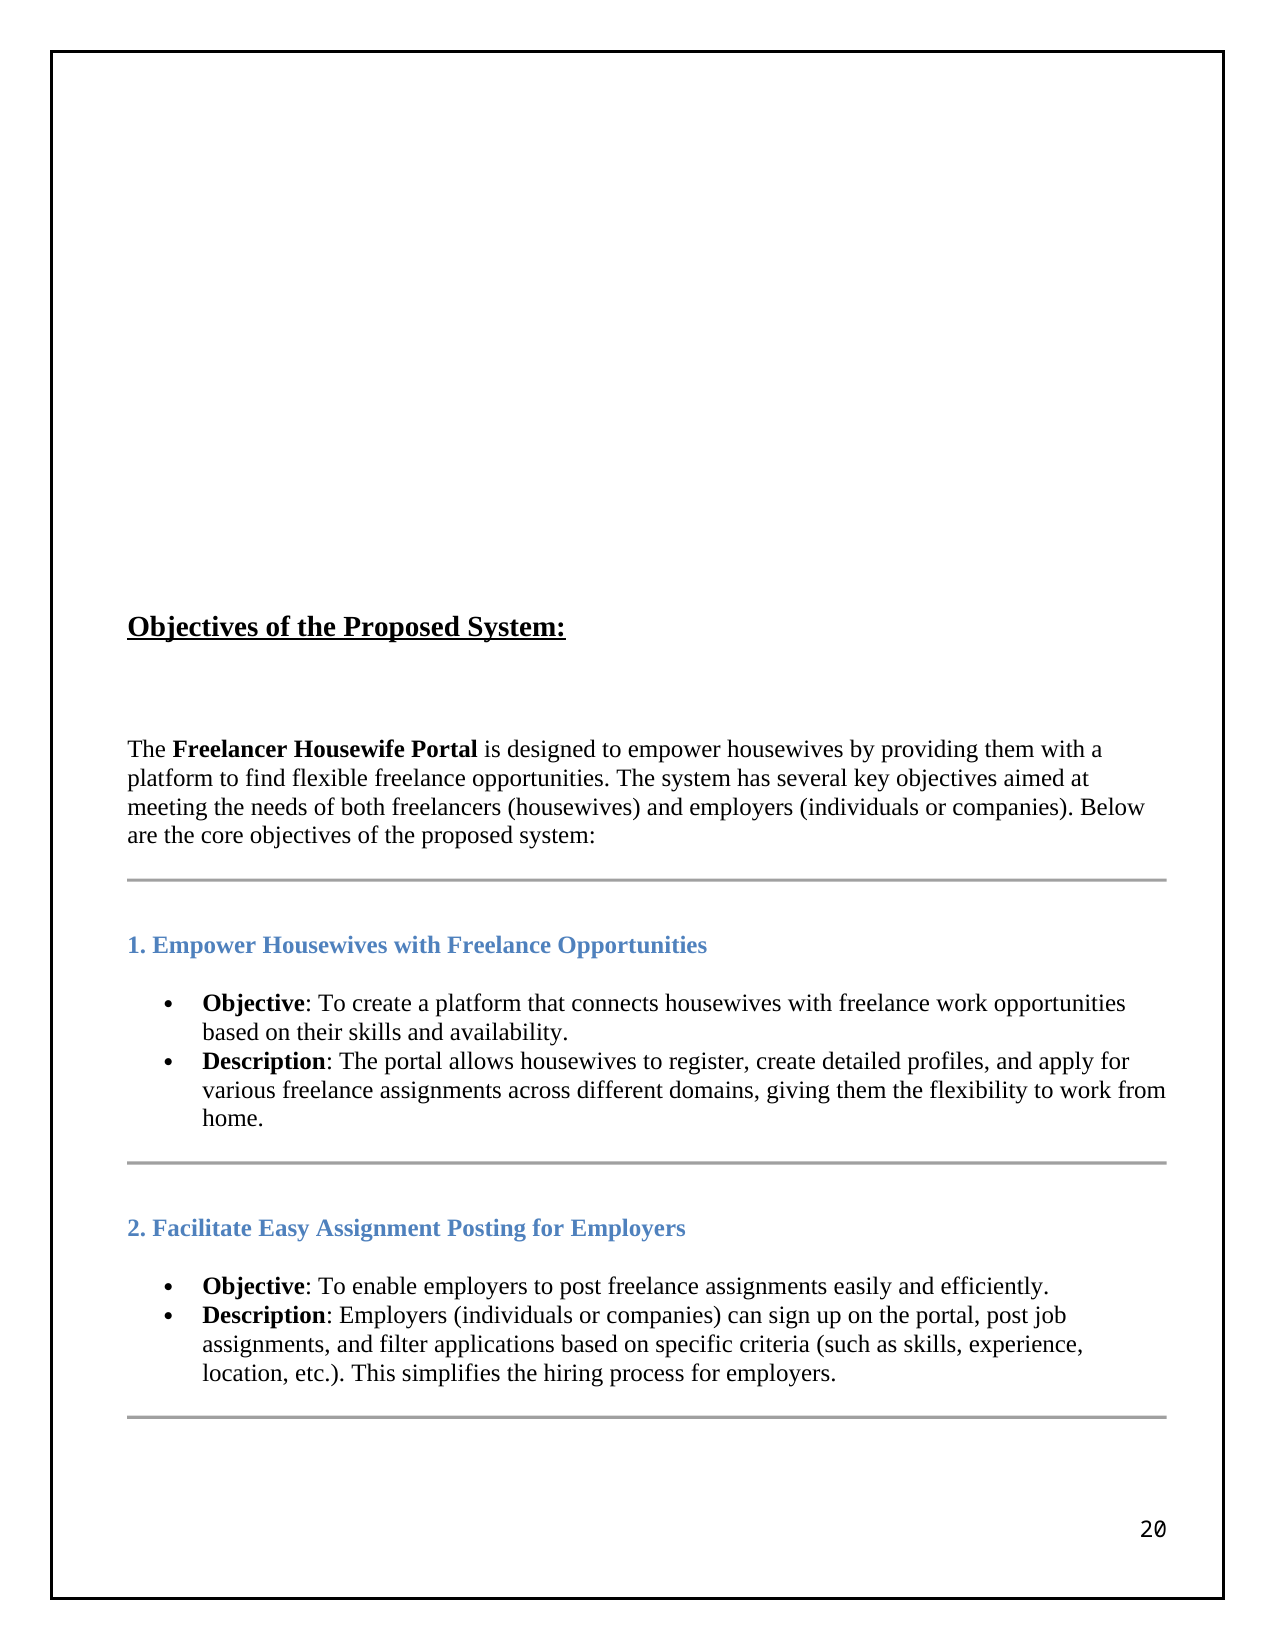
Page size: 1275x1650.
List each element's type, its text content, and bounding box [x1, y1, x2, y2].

text Objectives of the Proposed System: [127, 609, 1167, 643]
subtitle 1. Empower Housewives with Freelance Opportunities [127, 931, 1167, 959]
list Description: Employers (individuals or companies) can sign up on the portal, post job assignments, and filter applications based on specific criteria (such as skills, experience, location, etc.). This simplifies the hiring process for employers. [164, 1300, 1167, 1386]
list Objective: To create a platform that connects housewives with freelance work opportunities based on their skills and availability. [164, 988, 1167, 1046]
subtitle 2. Facilitate Easy Assignment Posting for Employers [127, 1213, 1167, 1242]
list Description: The portal allows housewives to register, create detailed profiles, and apply for various freelance assignments across different domains, giving them the flexibility to work from home. [164, 1046, 1167, 1132]
list Objective: To enable employers to post freelance assignments easily and efficiently. [164, 1271, 1167, 1300]
text The Freelancer Housewife Portal is designed to empower housewives by providing them with a platform to find flexible freelance opportunities. The system has several key objectives aimed at meeting the needs of both freelancers (housewives) and employers (individuals or companies). Below are the core objectives of the proposed system: [127, 734, 1167, 849]
